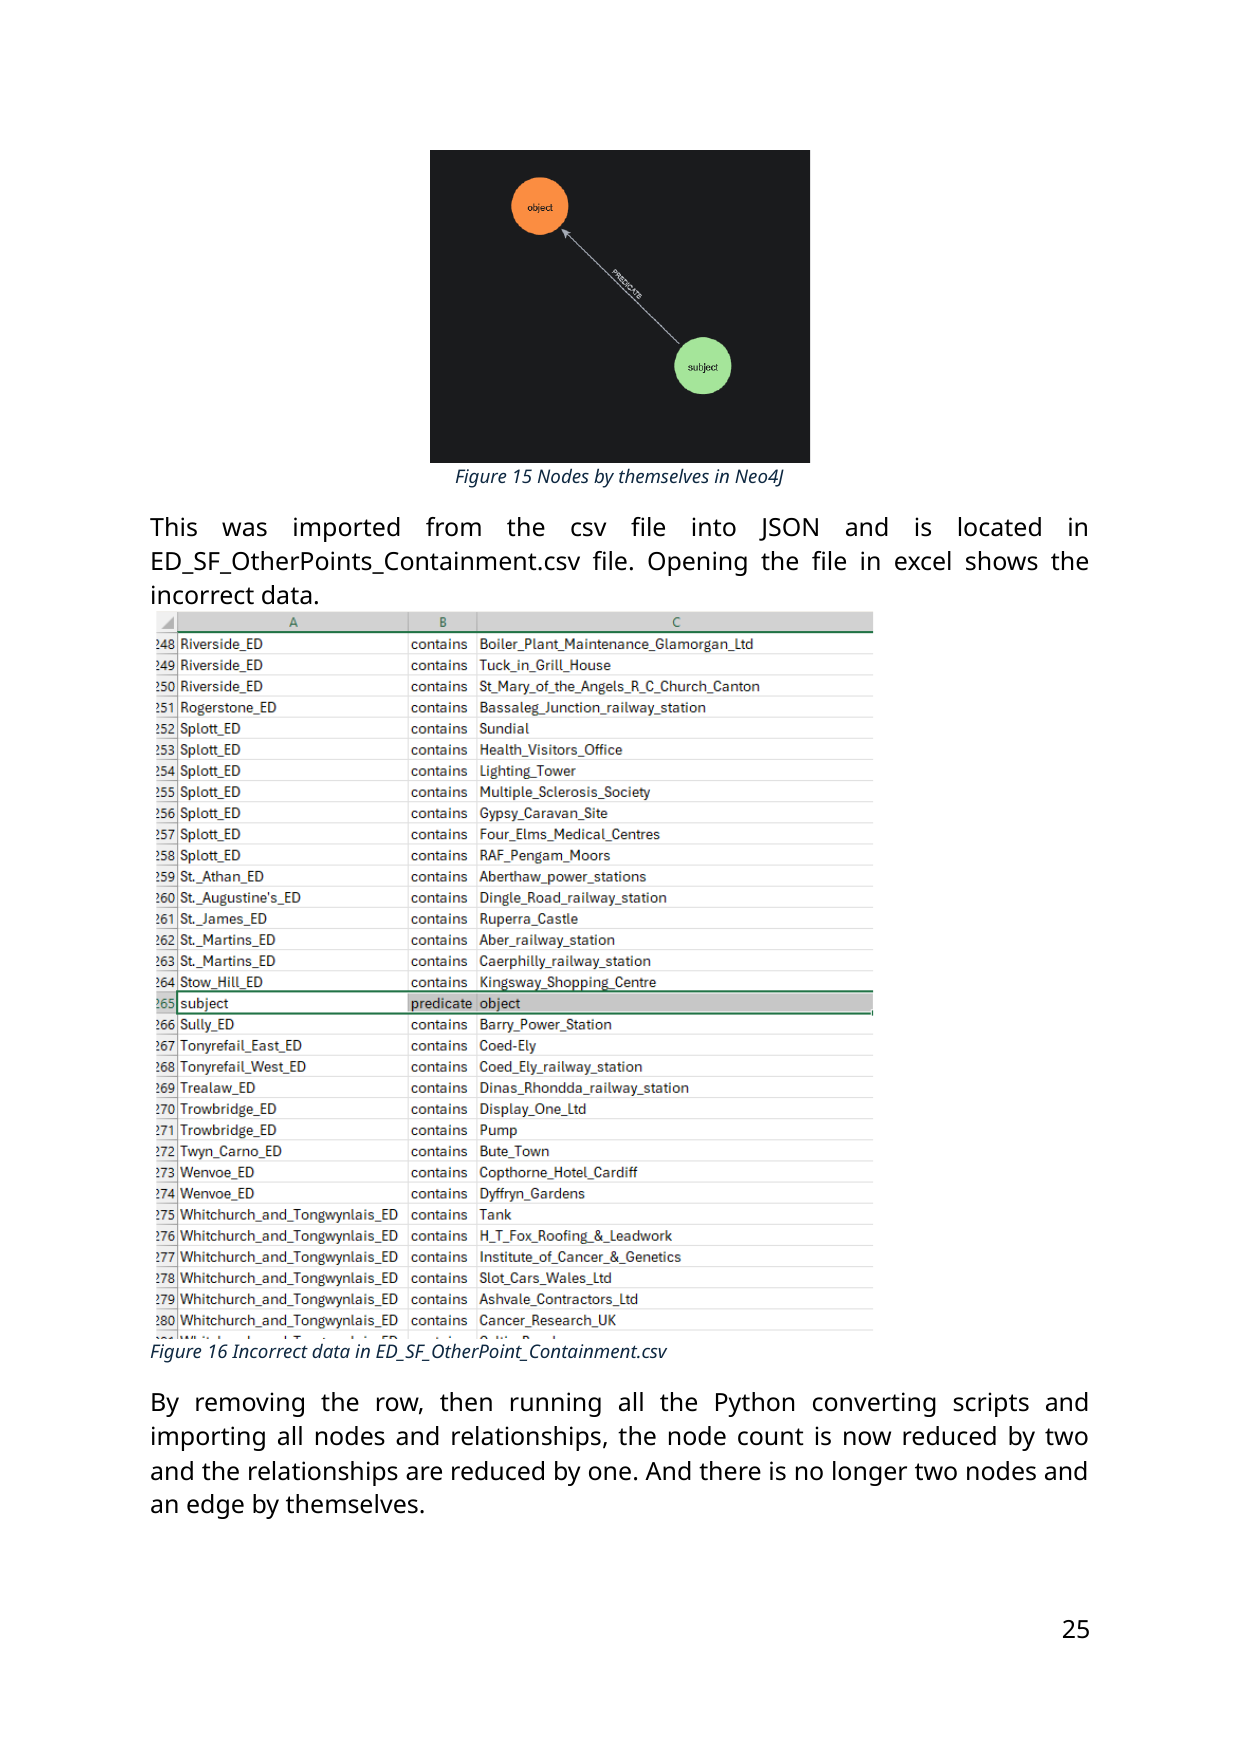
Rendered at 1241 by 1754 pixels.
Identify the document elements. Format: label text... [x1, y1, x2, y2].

picture [430, 150, 811, 463]
text By removing the row, then running all the Python converting scripts and importing all nodes and relationships, the node count is now reduced by two and the relationships are reduced by one. And there is no longer two nodes and an edge by themselves. [150, 1385, 1090, 1521]
text This was imported from the csv file into JSON and is located in ED_SF_OtherPoints_Containment.csv file. Opening the file in excel shows the incorrect data. [150, 509, 1090, 611]
picture [156, 611, 874, 1339]
